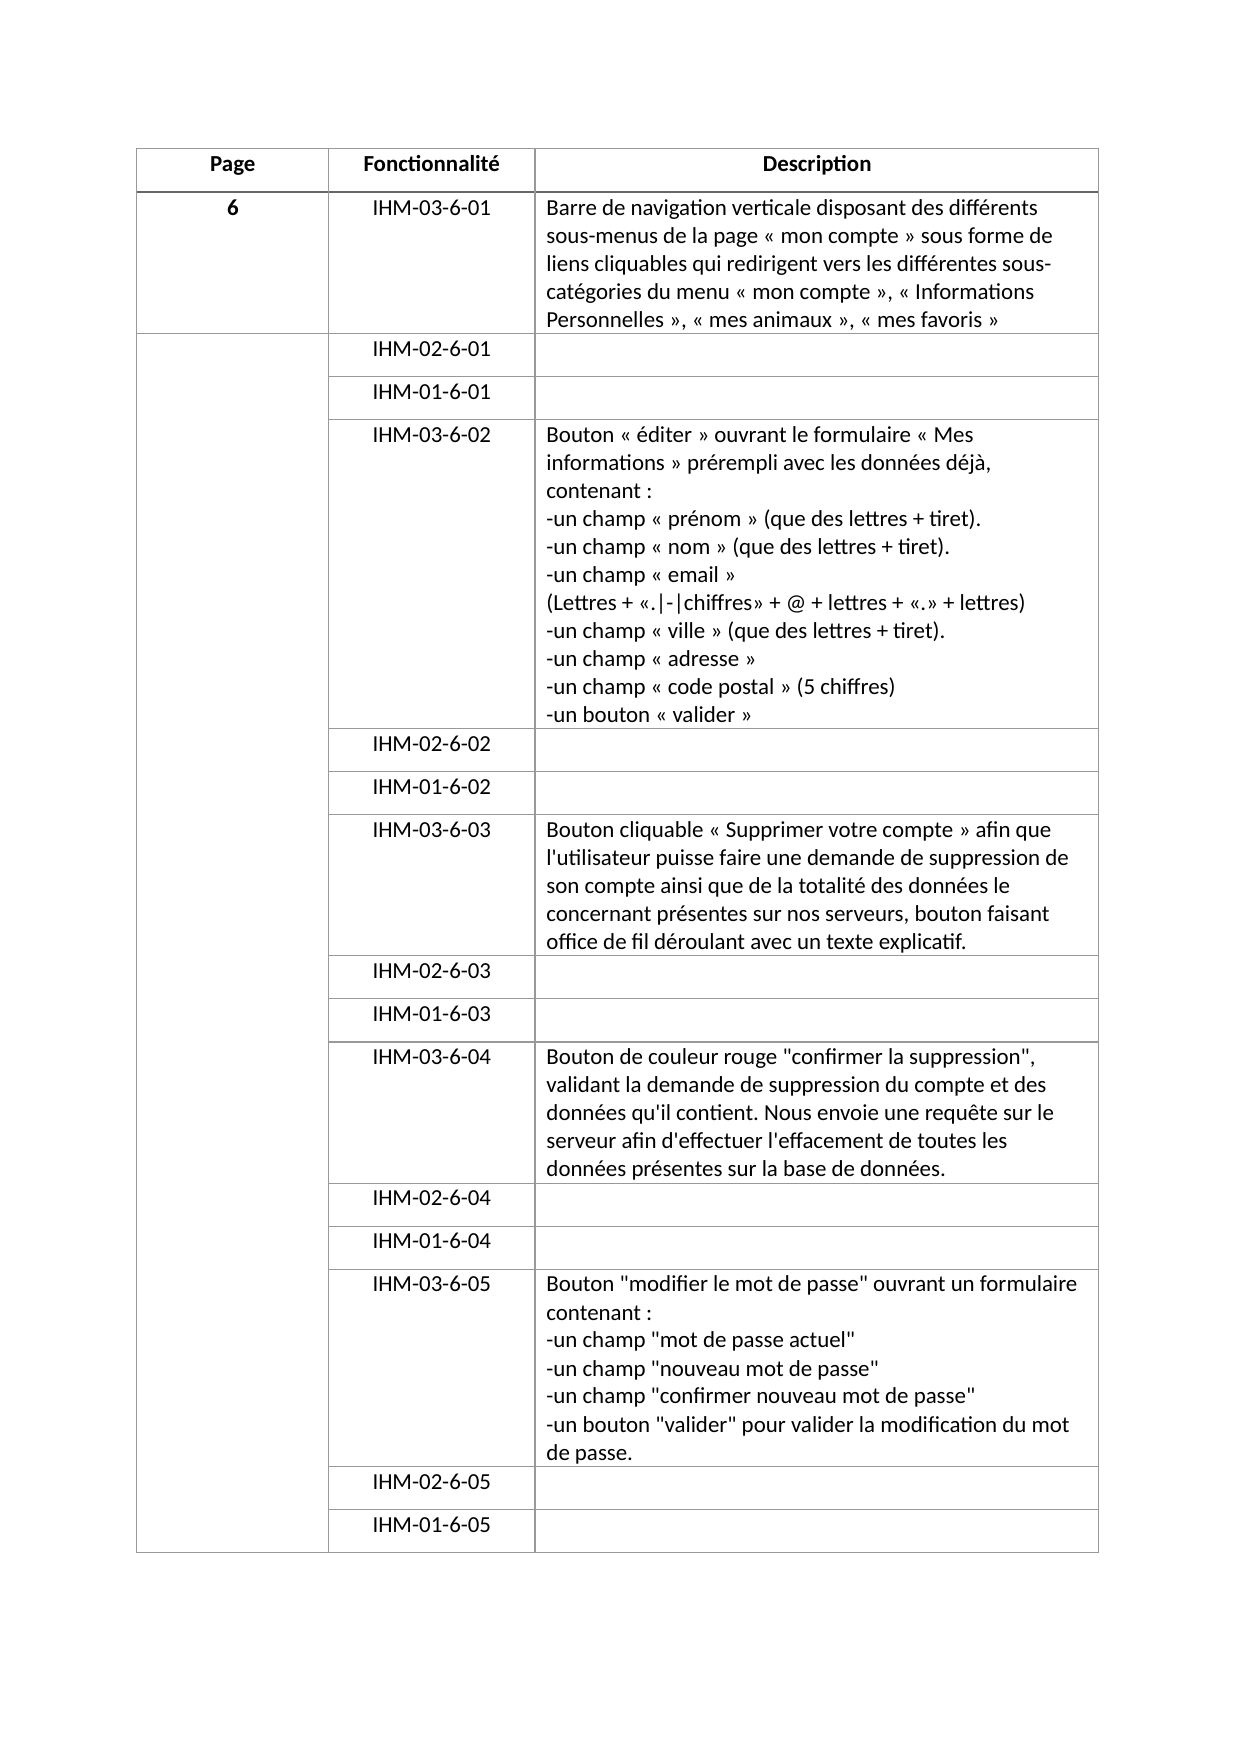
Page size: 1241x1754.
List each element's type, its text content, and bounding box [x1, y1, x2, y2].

table_cell IHM-03-6-01 [329, 193, 534, 333]
table_cell [536, 1510, 1098, 1552]
table_cell Barre de navigation verticale disposant des différents sous-menus de la page « mon compte » sous forme de liens cliquables qui redirigent vers les différentes sous-catégories du menu « mon compte », « Informations Personnelles », « mes animaux », « mes favoris » [536, 193, 1098, 333]
table_cell IHM-01-6-01 [329, 377, 534, 419]
table_cell IHM-03-6-03 [329, 815, 534, 955]
table_cell [536, 729, 1098, 771]
table_cell IHM-03-6-04 [329, 1043, 534, 1182]
table_cell [536, 772, 1098, 814]
table_cell IHM-02-6-03 [329, 956, 534, 998]
table_cell [536, 956, 1098, 998]
table_cell IHM-02-6-01 [329, 334, 534, 376]
table_header Fonctionnalité [329, 149, 534, 191]
table_cell [536, 377, 1098, 419]
table_cell IHM-02-6-02 [329, 729, 534, 771]
table_cell IHM-03-6-02 [329, 420, 534, 728]
table_cell IHM-01-6-05 [329, 1510, 534, 1552]
table_cell IHM-03-6-05 [329, 1270, 534, 1466]
table_cell IHM-02-6-04 [329, 1184, 534, 1226]
table_cell [536, 334, 1098, 376]
table_cell [536, 1227, 1098, 1268]
table_cell IHM-01-6-03 [329, 999, 534, 1041]
table_cell 6 [137, 193, 328, 333]
table_cell Bouton de couleur rouge "confirmer la suppression", validant la demande de suppression du compte et des données qu'il contient. Nous envoie une requête sur le serveur afin d'effectuer l'effacement de toutes les données présentes sur la base de données. [536, 1043, 1098, 1182]
table_cell IHM-01-6-02 [329, 772, 534, 814]
table_header Description [536, 149, 1098, 191]
table_header Page [137, 149, 328, 191]
table_cell [536, 999, 1098, 1041]
table_cell [137, 334, 328, 1552]
table_cell [536, 1467, 1098, 1509]
table_cell Bouton "modifier le mot de passe" ouvrant un formulaire contenant : -un champ "mot de passe actuel" -un champ "nouveau mot de passe" -un champ "confirmer nouveau mot de passe" -un bouton "valider" pour valider la modification du mot de passe. [536, 1270, 1098, 1466]
table_cell IHM-01-6-04 [329, 1227, 534, 1268]
table_cell Bouton « éditer » ouvrant le formulaire « Mes informations » prérempli avec les données déjà, contenant : -un champ « prénom » (que des lettres + tiret). -un champ « nom » (que des lettres + tiret). -un champ « email » (Lettres + «.|-|chiffres» + @ + lettres + «.» + lettres) -un champ « ville » (que des lettres + tiret). -un champ « adresse » -un champ « code postal » (5 chiffres) -un bouton « valider » [536, 420, 1098, 728]
table_cell Bouton cliquable « Supprimer votre compte » afin que l'utilisateur puisse faire une demande de suppression de son compte ainsi que de la totalité des données le concernant présentes sur nos serveurs, bouton faisant office de fil déroulant avec un texte explicatif. [536, 815, 1098, 955]
table_cell [536, 1184, 1098, 1226]
table_cell IHM-02-6-05 [329, 1467, 534, 1509]
